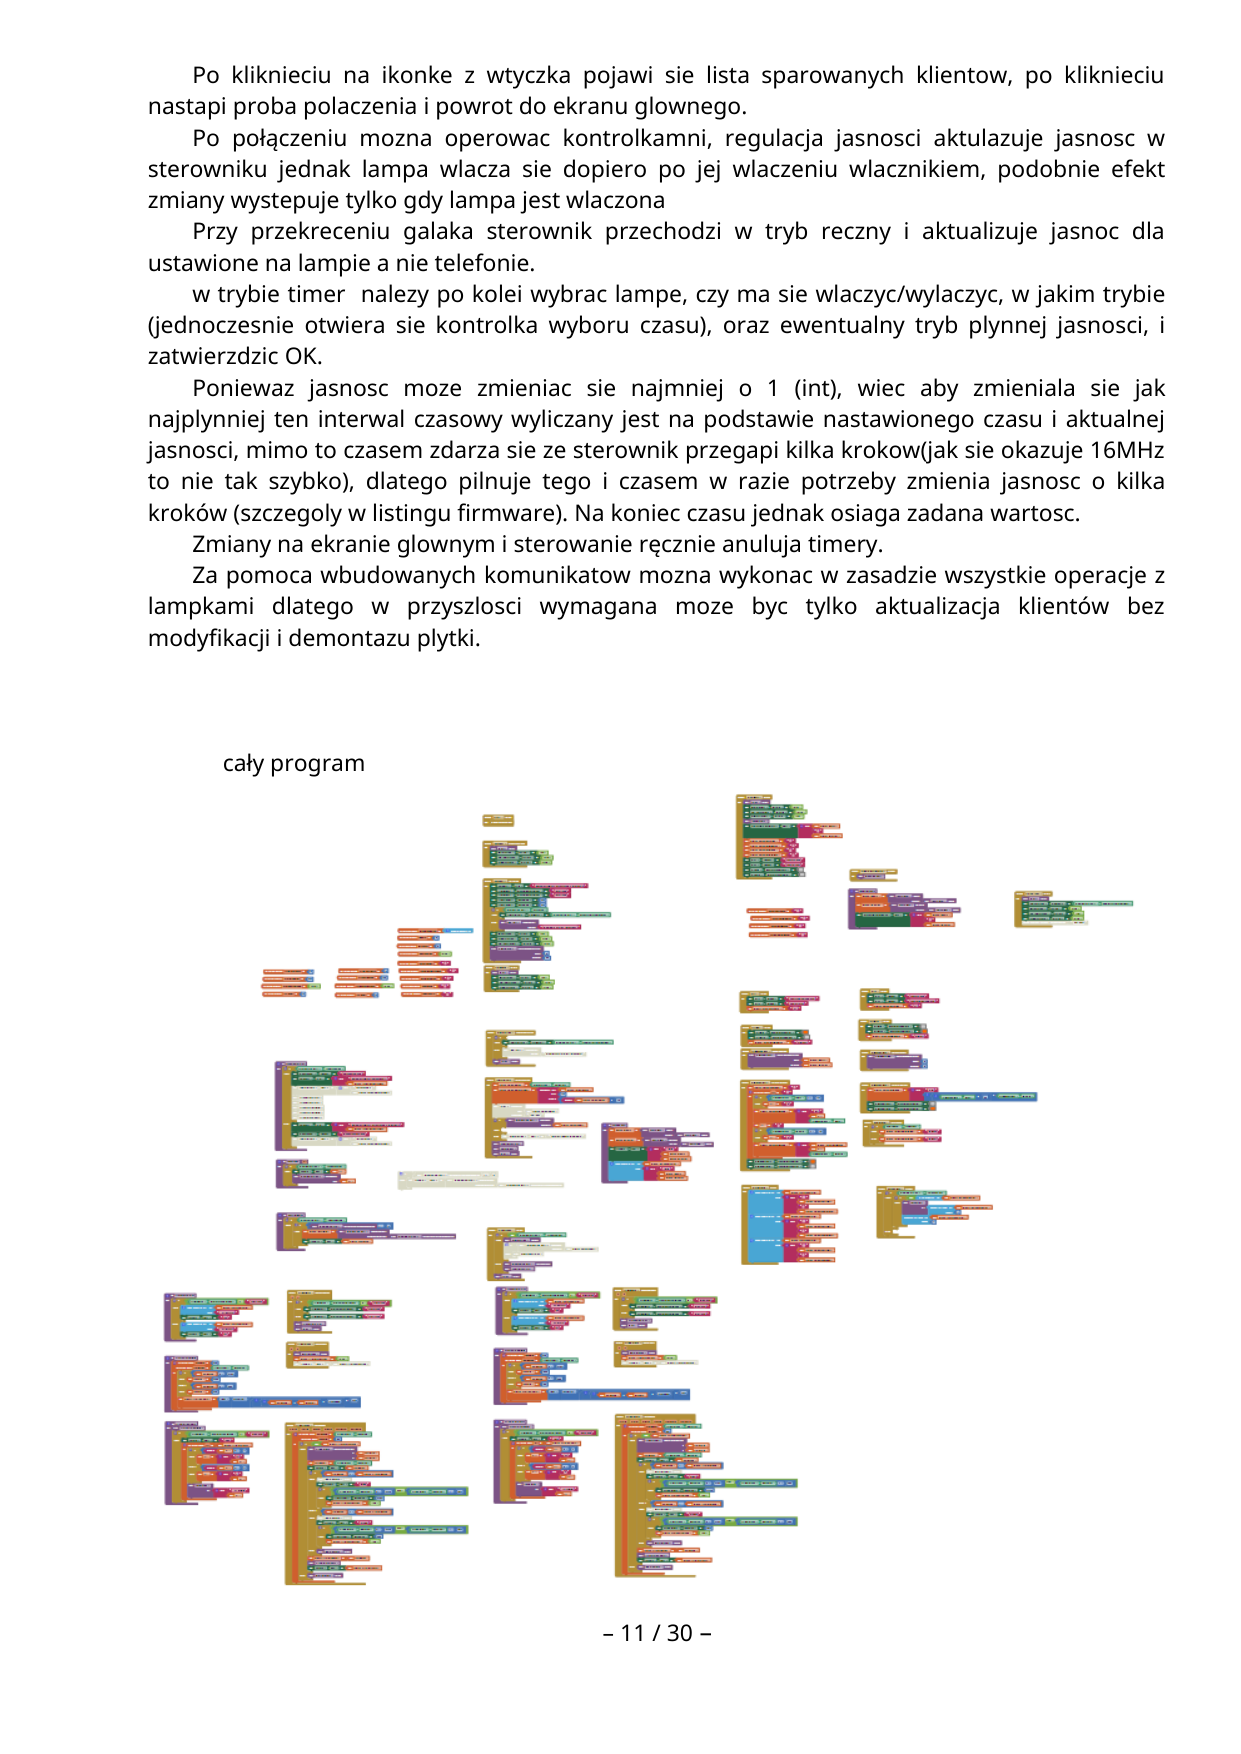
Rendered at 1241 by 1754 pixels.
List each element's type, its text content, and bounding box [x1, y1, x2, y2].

list Za pomoca wbudowanych komunikatow mozna wykonac w zasadzie wszystkie operacje z lampkami dlatego w przyszlosci wymagana moze byc tylko aktualizacja klientów bez modyfikacji i demontazu plytki. [148, 559, 1167, 653]
picture [147, 777, 1167, 1609]
list Po kliknieciu na ikonke z wtyczka pojawi sie lista sparowanych klientow, po kliknieciu nastapi proba polaczenia i powrot do ekranu glownego. [148, 59, 1167, 122]
list Przy przekreceniu galaka sterownik przechodzi w tryb reczny i aktualizuje jasnoc dla ustawione na lampie a nie telefonie. [148, 215, 1167, 278]
list w trybie timer nalezy po kolei wybrac lampe, czy ma sie wlaczyc/wylaczyc, w jakim trybie (jednoczesnie otwiera sie kontrolka wyboru czasu), oraz ewentualny tryb plynnej jasnosci, i zatwierzdzic OK. [148, 278, 1167, 372]
list Po połączeniu mozna operowac kontrolkamni, regulacja jasnosci aktulazuje jasnosc w sterowniku jednak lampa wlacza sie dopiero po jej wlaczeniu wlacznikiem, podobnie efekt zmiany wystepuje tylko gdy lampa jest wlaczona [148, 122, 1167, 215]
list Poniewaz jasnosc moze zmieniac sie najmniej o 1 (int), wiec aby zmieniala sie jak najplynniej ten interwal czasowy wyliczany jest na podstawie nastawionego czasu i aktualnej jasnosci, mimo to czasem zdarza sie ze sterownik przegapi kilka krokow(jak sie okazuje 16MHz to nie tak szybko), dlatego pilnuje tego i czasem w razie potrzeby zmienia jasnosc o kilka kroków (szczegoly w listingu firmware). Na koniec czasu jednak osiaga zadana wartosc. [148, 372, 1167, 528]
list cały program [223, 747, 1167, 777]
list Zmiany na ekranie glownym i sterowanie ręcznie anuluja timery. [148, 528, 1167, 559]
